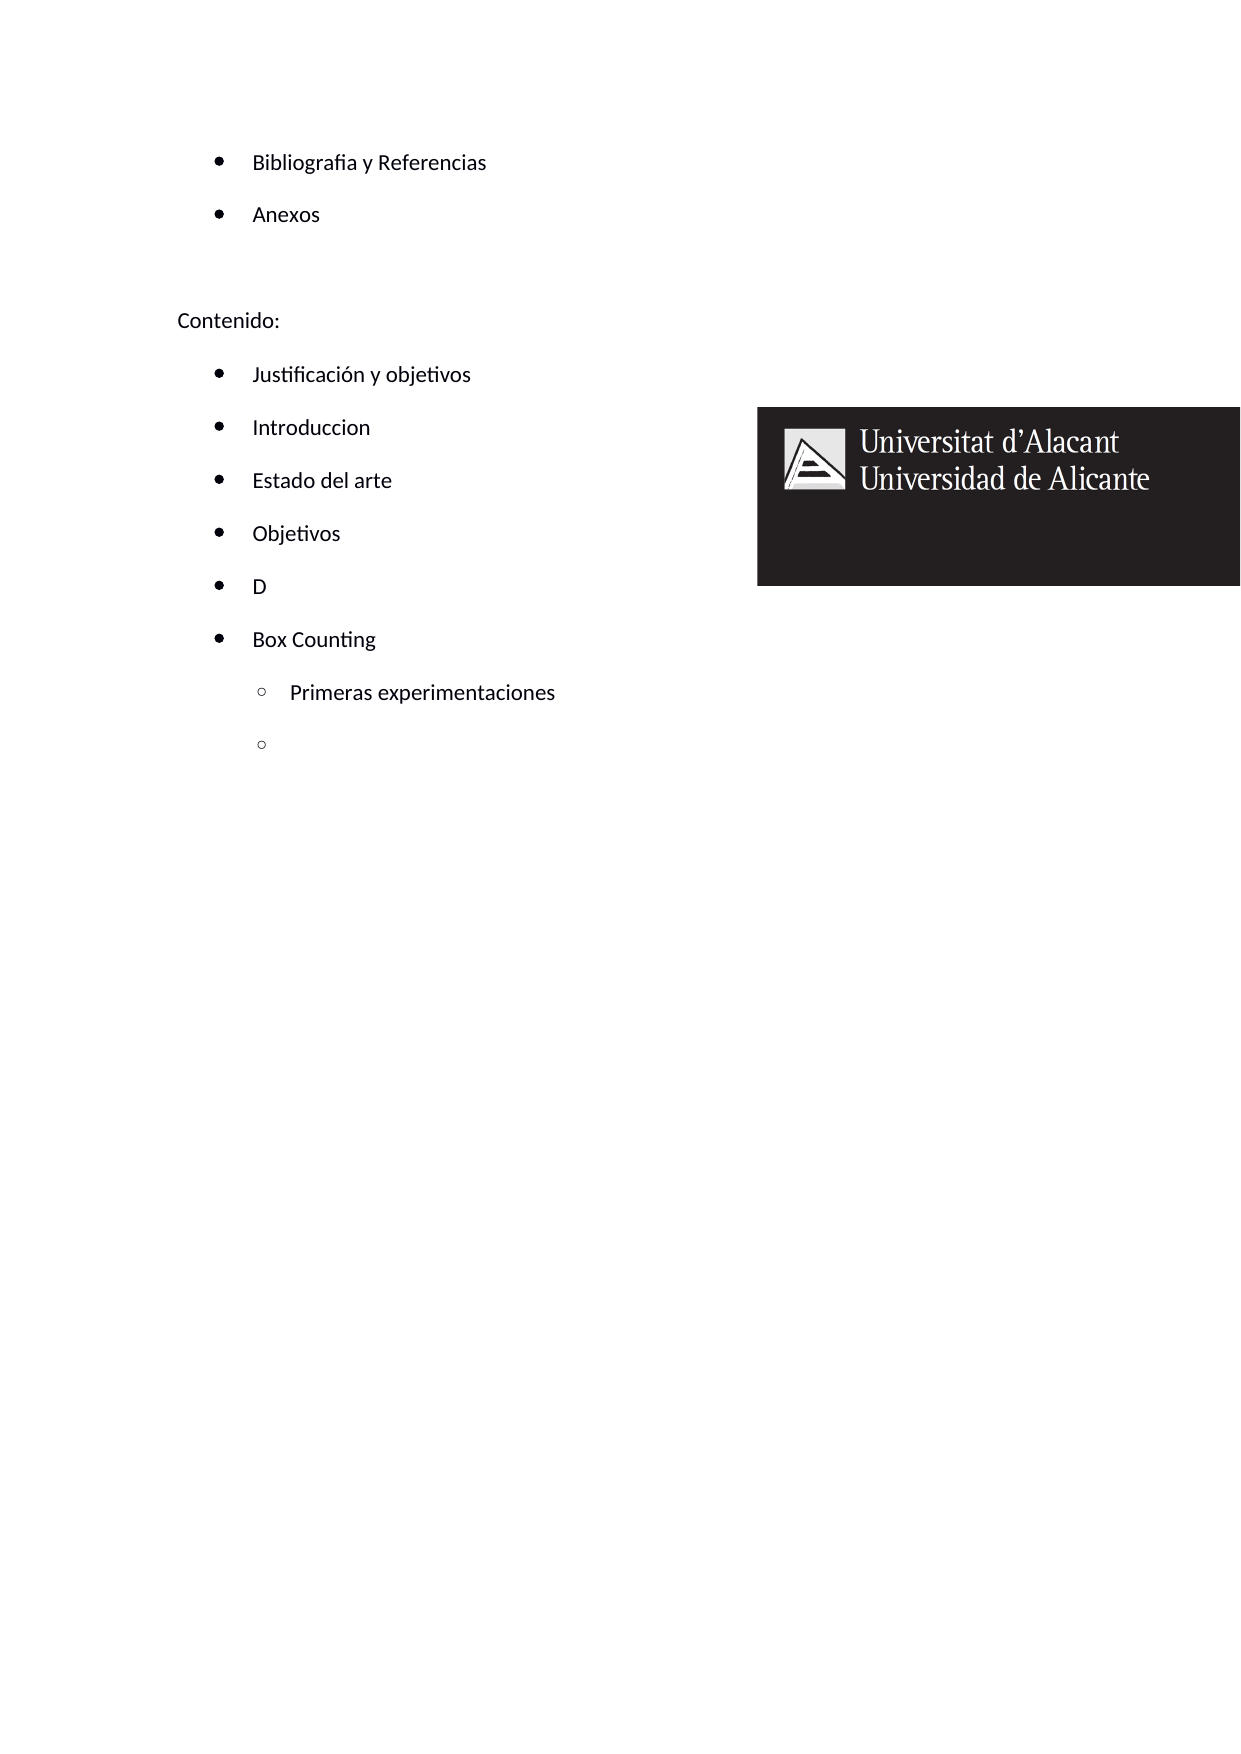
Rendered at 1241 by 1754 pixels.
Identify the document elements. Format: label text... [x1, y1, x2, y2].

list Bibliografia y Referencias [215, 148, 1063, 176]
list Primeras experimentaciones [252, 678, 1063, 706]
list Estado del arte [215, 466, 757, 494]
picture [757, 407, 1241, 586]
list Objetivos [215, 519, 757, 547]
list Introduccion [215, 413, 757, 441]
text Contenido: [177, 307, 1063, 335]
list Anexos [215, 201, 1063, 229]
list Justificación y objetivos [215, 360, 1063, 388]
list Box Counting [215, 625, 1063, 653]
list D [215, 572, 1063, 600]
